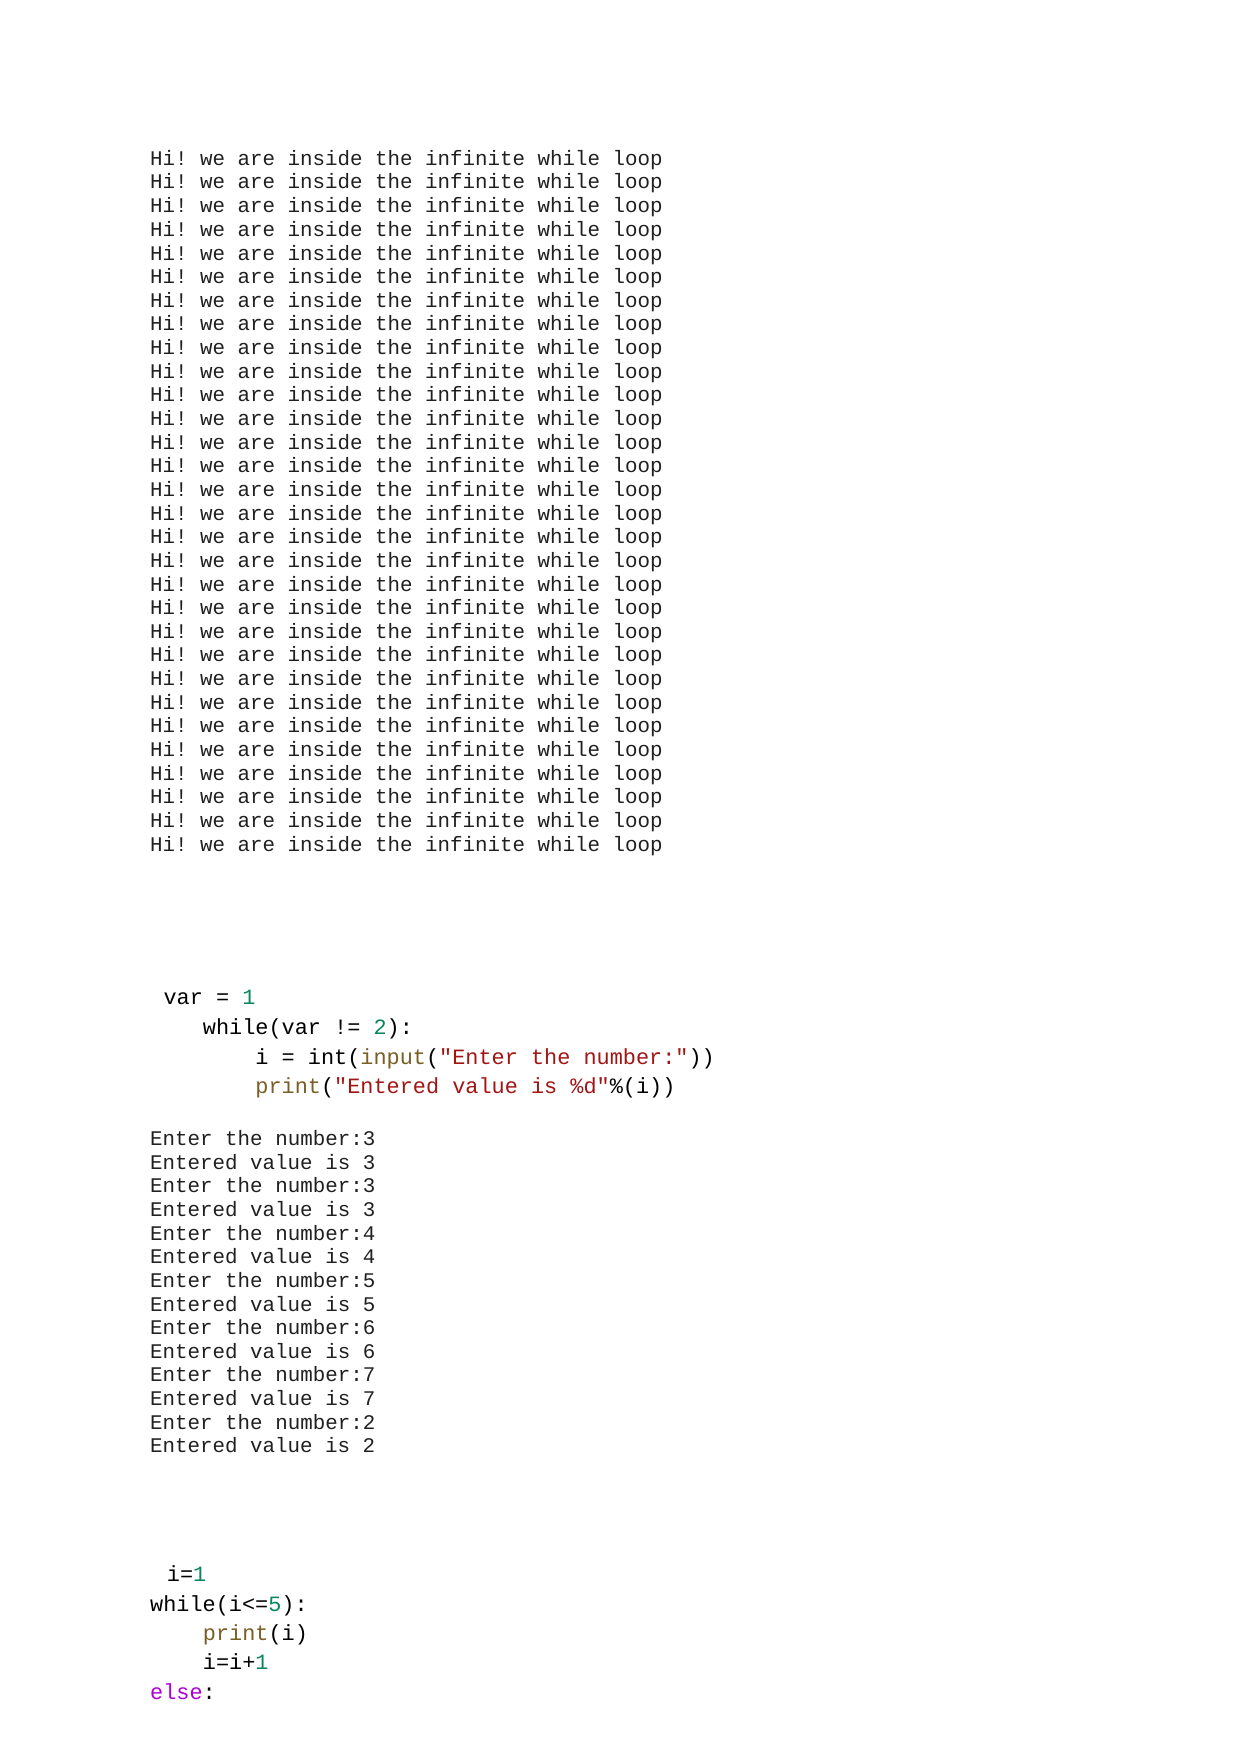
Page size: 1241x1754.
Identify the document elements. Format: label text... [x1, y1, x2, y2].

text else: [150, 1681, 1094, 1706]
subtitle i=1 while(i<=5): [150, 1563, 309, 1617]
text Hi! we are inside the infinite while loop Hi! we are inside the infinite while loop Hi! we are inside the infinite while loop Hi! we are inside the infinite while loop Hi! we are inside the infinite while loop Hi! we are inside the infinite while loop Hi! we are inside the infinite while loop Hi! we are inside the infinite while loop Hi! we are inside the infinite while loop Hi! we are inside the infinite while loop Hi! we are inside the infinite while loop Hi! we are inside the infinite while loop Hi! we are inside the infinite while loop Hi! we are inside the infinite while loop Hi! we are inside the infinite while loop Hi! we are inside the infinite while loop Hi! we are inside the infinite while loop Hi! we are inside the infinite while loop Hi! we are inside the infinite while loop Hi! we are inside the infinite while loop Hi! we are inside the infinite while loop Hi! we are inside the infinite while loop Hi! we are inside the infinite while loop Hi! we are inside the infinite while loop Hi! we are inside the infinite while loop Hi! we are inside the infinite while loop Hi! we are inside the infinite while loop Hi! we are inside the infinite while loop Hi! we are inside the infinite while loop Hi! we are inside the infinite while loop [150, 148, 663, 857]
text i = int(input("Enter the number:")) print("Entered value is %d"%(i)) [255, 1046, 716, 1100]
text Enter the number:3 Entered value is 3 Enter the number:3 Entered value is 3 Enter the number:4 Entered value is 4 Enter the number:5 Entered value is 5 Enter the number:6 Entered value is 6 Enter the number:7 Entered value is 7 Enter the number:2 Entered value is 2 [150, 1128, 375, 1459]
subtitle var = 1 [163, 986, 1094, 1011]
text while(var != 2): [203, 1016, 1094, 1041]
text print(i) i=i+1 [203, 1622, 309, 1676]
